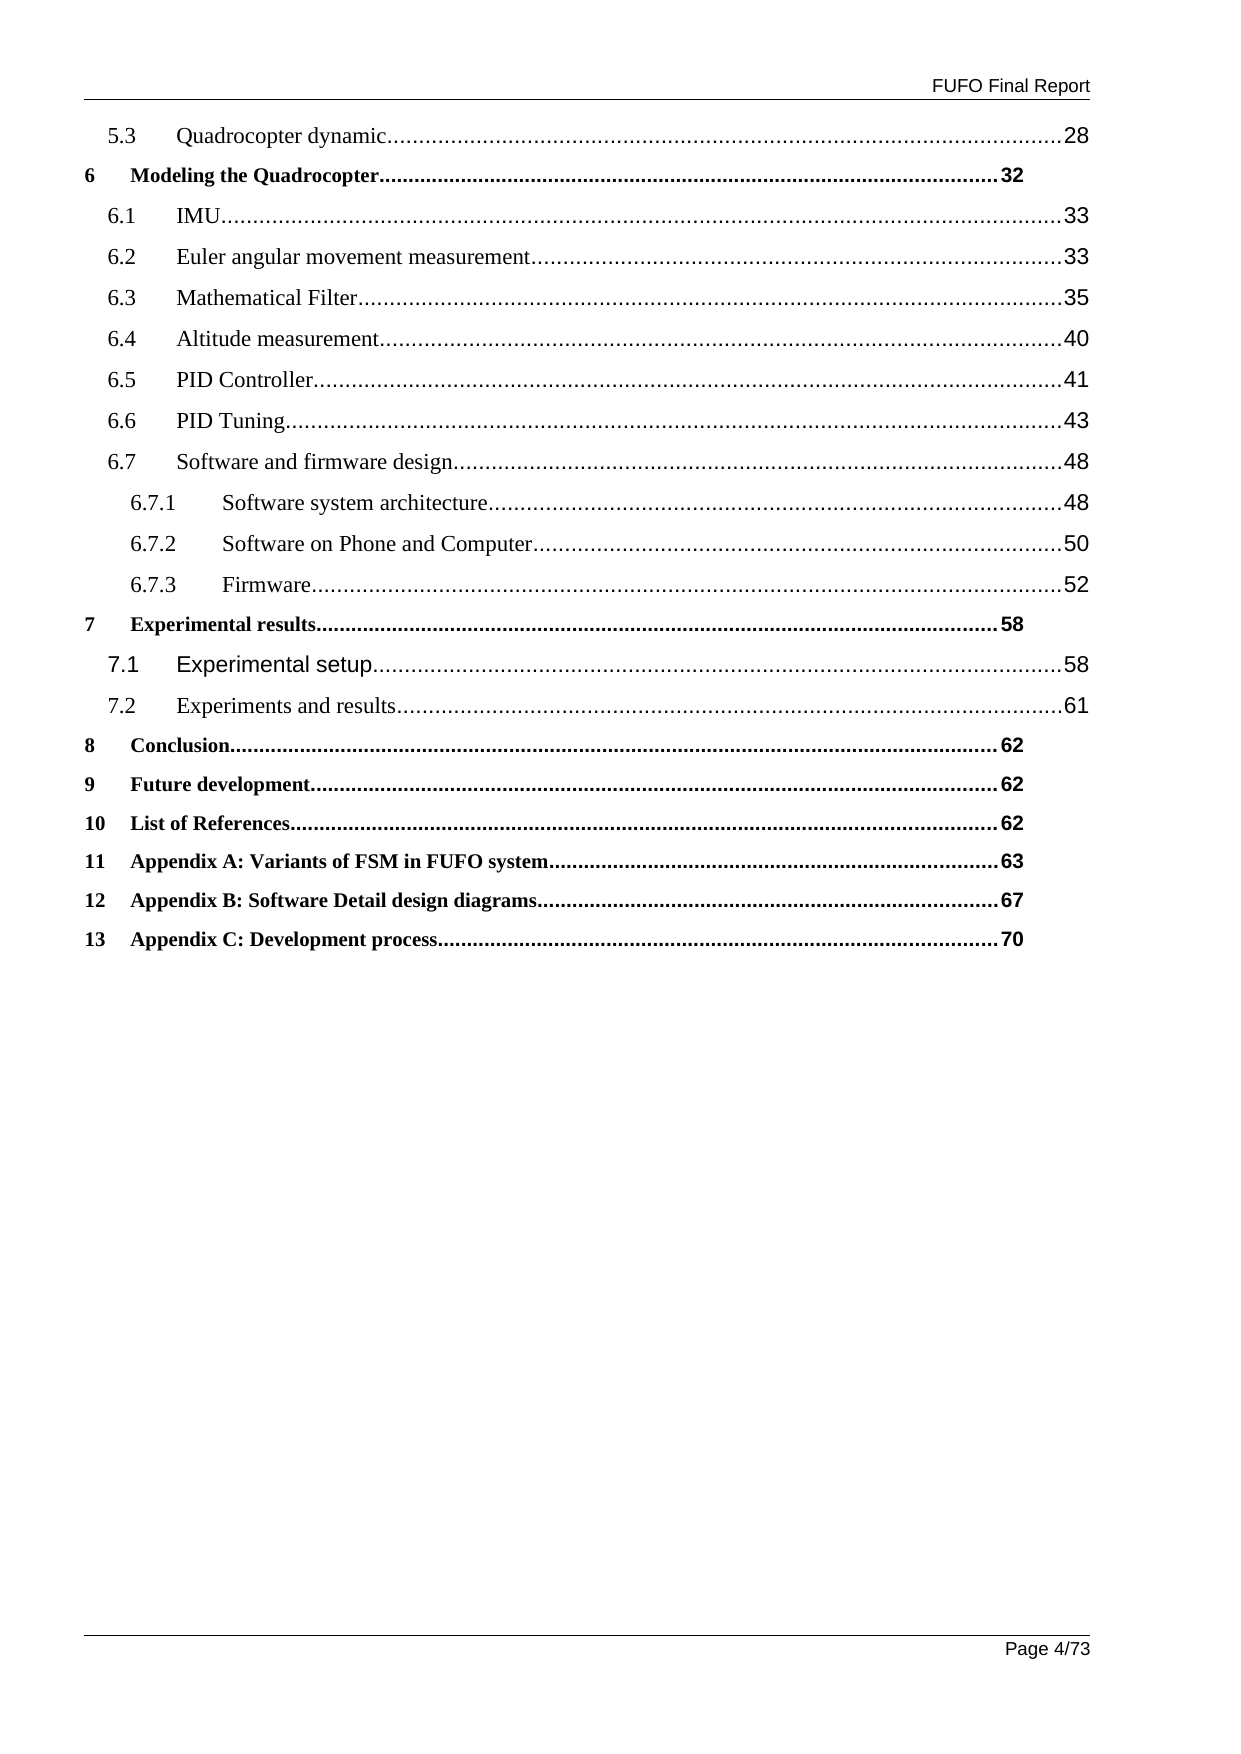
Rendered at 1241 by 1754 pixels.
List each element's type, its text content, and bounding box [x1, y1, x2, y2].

text 5.3 Quadrocopter dynamic 28 [107, 122, 1090, 148]
text 6.5 PID Controller 41 [107, 366, 1090, 392]
text 6.2 Euler angular movement measurement 33 [107, 243, 1090, 269]
text 6.7.3 Firmware 52 [130, 571, 1090, 597]
text 10 List of References 62 [84, 810, 1090, 834]
text 6.3 Mathematical Filter 35 [107, 284, 1090, 310]
text 8 Conclusion 62 [84, 733, 1090, 757]
text 6.7 Software and firmware design 48 [107, 448, 1090, 474]
text 6.7.2 Software on Phone and Computer 50 [130, 530, 1090, 556]
text 6.1 IMU 33 [107, 202, 1090, 228]
text 7.2 Experiments and results 61 [107, 692, 1090, 718]
text 6.4 Altitude measurement 40 [107, 325, 1090, 351]
text 13 Appendix C: Development process 70 [84, 927, 1090, 951]
text 9 Future development 62 [84, 772, 1090, 796]
text 7 Experimental results 58 [84, 612, 1090, 636]
text 12 Appendix B: Software Detail design diagrams 67 [84, 888, 1090, 912]
text 11 Appendix A: Variants of FSM in FUFO system 63 [84, 849, 1090, 873]
text 6 Modeling the Quadrocopter 32 [84, 163, 1090, 187]
text 6.6 PID Tuning 43 [107, 407, 1090, 433]
text 7.1 Experimental setup 58 [107, 651, 1090, 677]
text 6.7.1 Software system architecture 48 [130, 489, 1090, 515]
